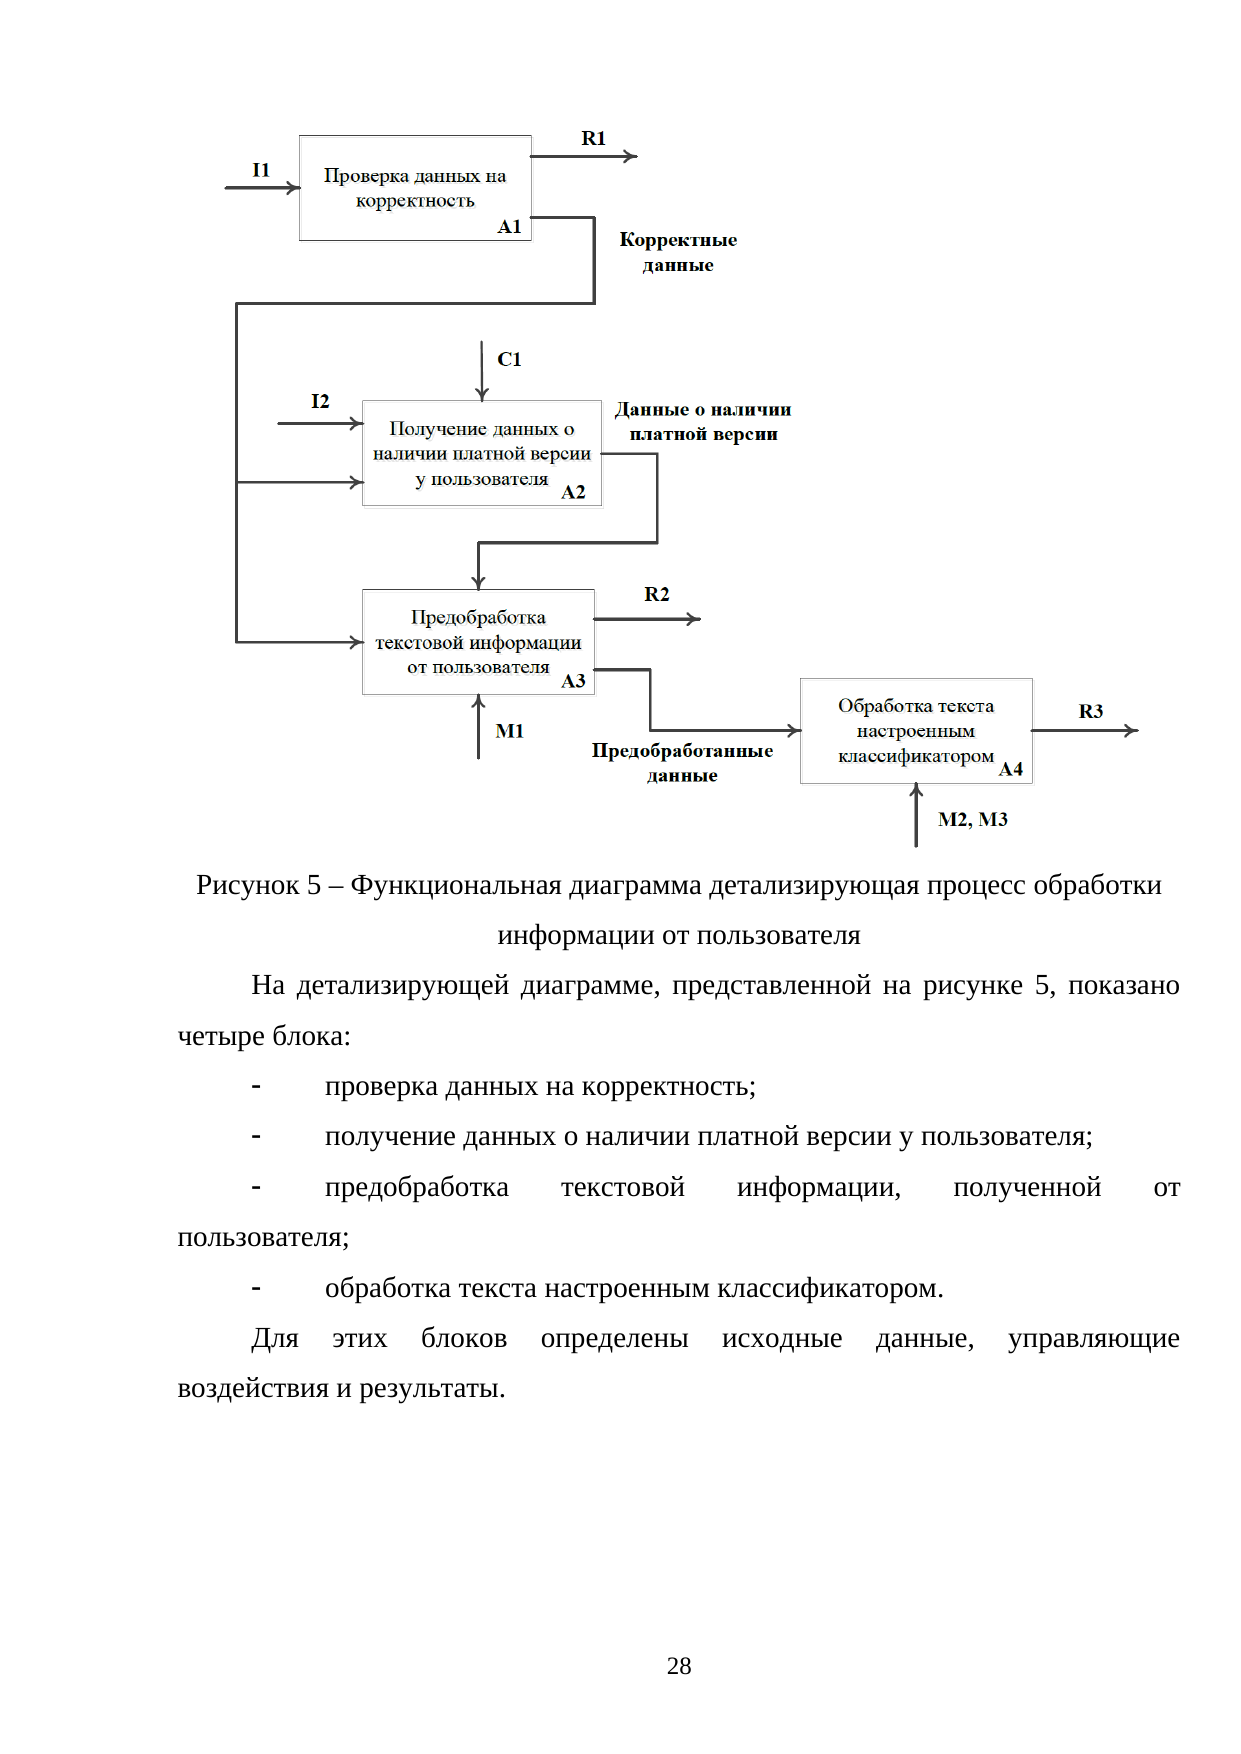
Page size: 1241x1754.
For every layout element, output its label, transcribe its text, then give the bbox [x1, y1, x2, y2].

list проверка данных на корректность; [177, 1068, 1181, 1102]
list предобработка текстовой информации, полученной от пользователя; [177, 1169, 1181, 1253]
text Для этих блоков определены исходные данные, управляющие воздействия и результаты. [177, 1320, 1181, 1404]
list обработка текста настроенным классификатором. [177, 1270, 1181, 1303]
text На детализирующей диаграмме, представленной на рисунке 5, показано четыре блока: [177, 967, 1181, 1051]
list получение данных о наличии платной версии у пользователя; [177, 1118, 1181, 1152]
text Рисунок 5 – Функциональная диаграмма детализирующая процесс обработки информации от пользователя [177, 867, 1181, 951]
picture [215, 118, 1143, 853]
